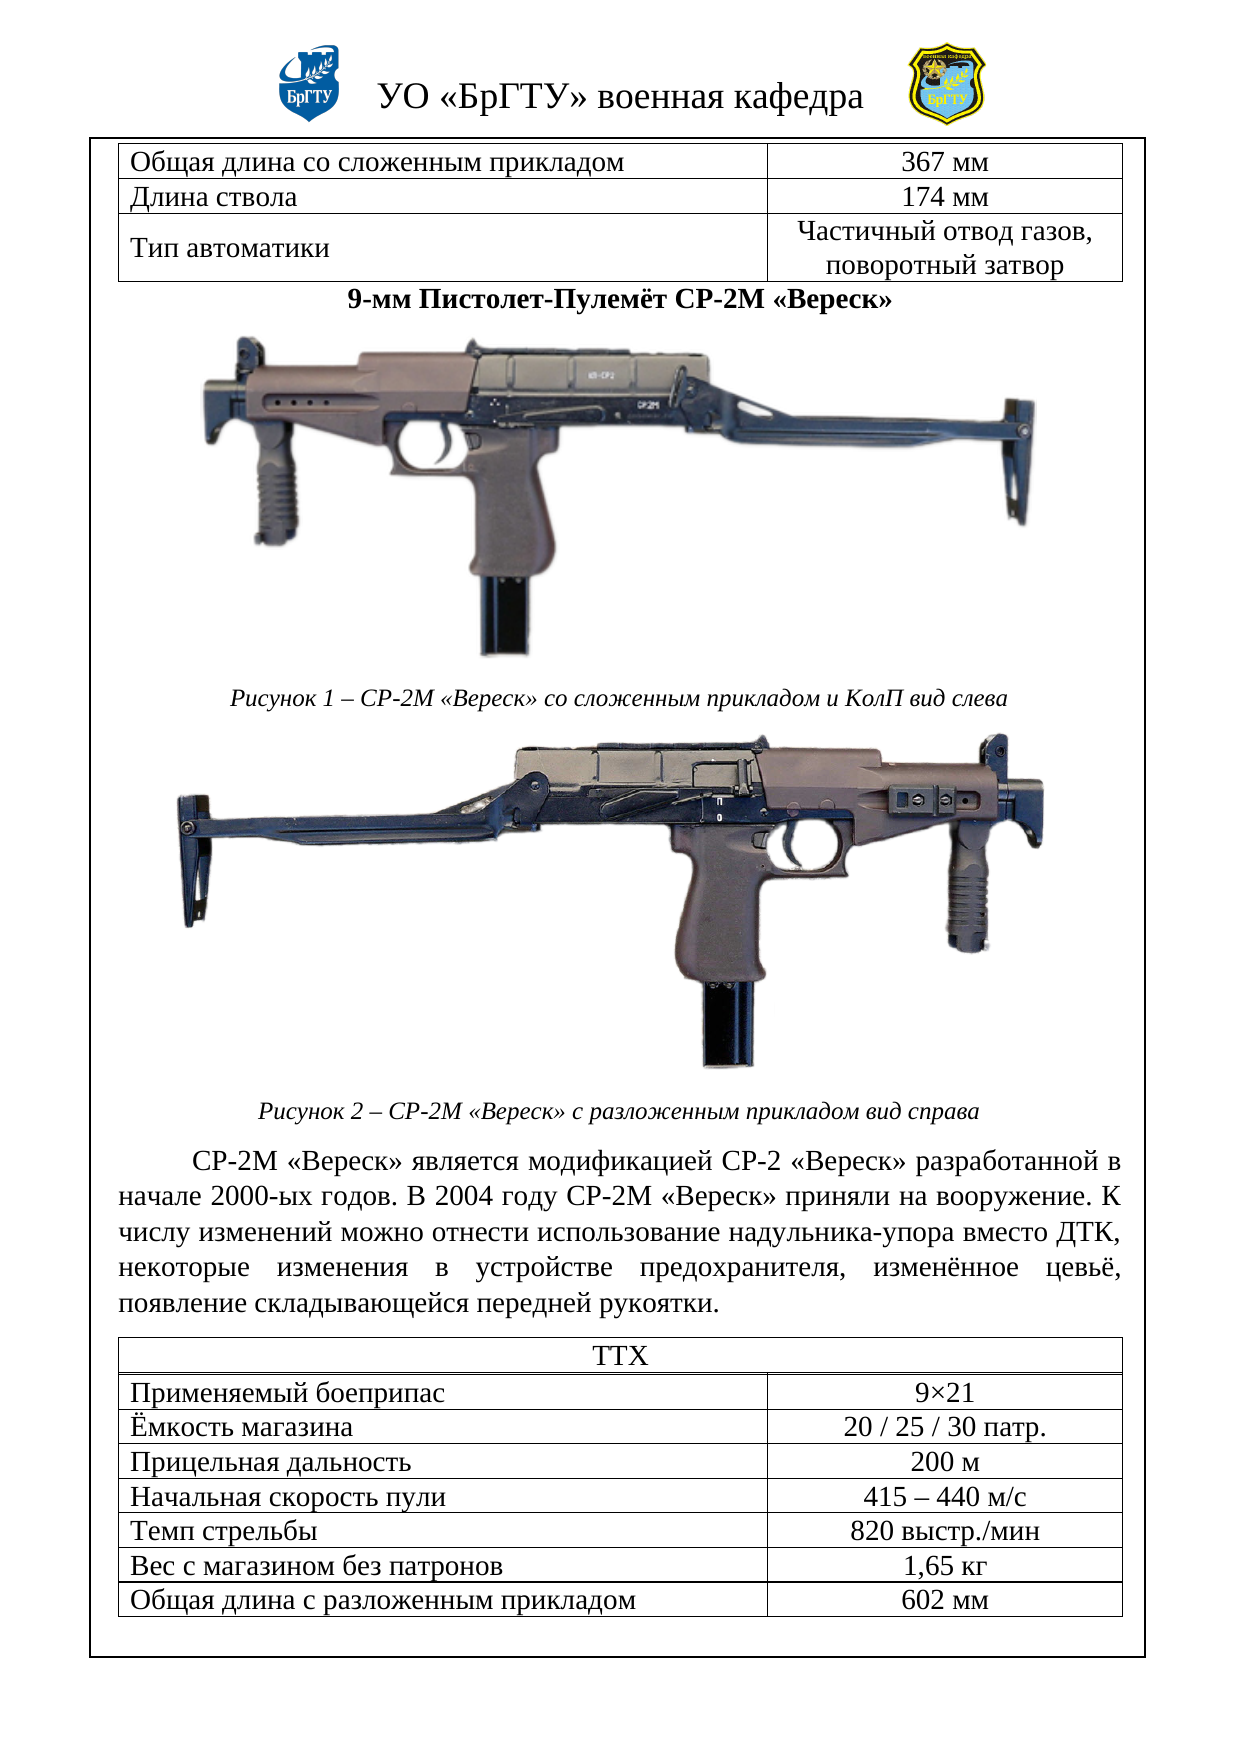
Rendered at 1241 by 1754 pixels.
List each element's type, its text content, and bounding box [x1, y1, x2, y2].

text СР-2М «Вереск» является модификацией СР-2 «Вереск» разработанной в начале 2000-ых годов. В 2004 году СР-2М «Вереск» приняли на вооружение. К числу изменений можно отнести использование надульника-упора вместо ДТК, некоторые изменения в устройстве предохранителя, изменённое цевьё, появление складывающейся передней рукоятки. [118, 1143, 1122, 1318]
table_cell Частичный отвод газов, поворотный затвор [768, 214, 1122, 281]
table_cell Применяемый боеприпас [119, 1375, 767, 1408]
table_cell Общая длина со сложенным прикладом [119, 144, 767, 178]
table_cell 820 выстр./мин [768, 1513, 1122, 1547]
table_cell 9×21 [768, 1375, 1122, 1408]
text Рисунок 2 – СР-2М «Вереск» с разложенным прикладом вид справа [118, 1096, 1122, 1124]
table_cell 20 / 25 / 30 патр. [768, 1410, 1122, 1443]
picture [270, 44, 348, 123]
table_cell 415 – 440 м/с [768, 1479, 1122, 1512]
table_cell Тип автоматики [119, 214, 767, 281]
table_cell Начальная скорость пули [119, 1479, 767, 1512]
table_cell Ёмкость магазина [119, 1410, 767, 1443]
table_cell 200 м [768, 1444, 1122, 1478]
table_cell Вес с магазином без патронов [119, 1548, 767, 1581]
table_cell Длина ствола [119, 179, 767, 212]
table_header ТТХ [119, 1338, 1122, 1372]
table_cell Темп стрельбы [119, 1513, 767, 1547]
table_cell Общая длина с разложенным прикладом [119, 1583, 767, 1616]
text Рисунок 1 – СР-2М «Вереск» со сложенным прикладом и КолП вид слева [118, 683, 1122, 712]
table_cell Прицельная дальность [119, 1444, 767, 1478]
table_cell 174 мм [768, 179, 1122, 212]
table_cell 367 мм [768, 144, 1122, 178]
picture [198, 333, 1042, 665]
table_cell 1,65 кг [768, 1548, 1122, 1581]
picture [141, 730, 1099, 1078]
table_cell 602 мм [768, 1583, 1122, 1616]
text 9-мм Пистолет-Пулемёт СР-2М «Вереск» [118, 282, 1122, 315]
picture [907, 42, 987, 126]
